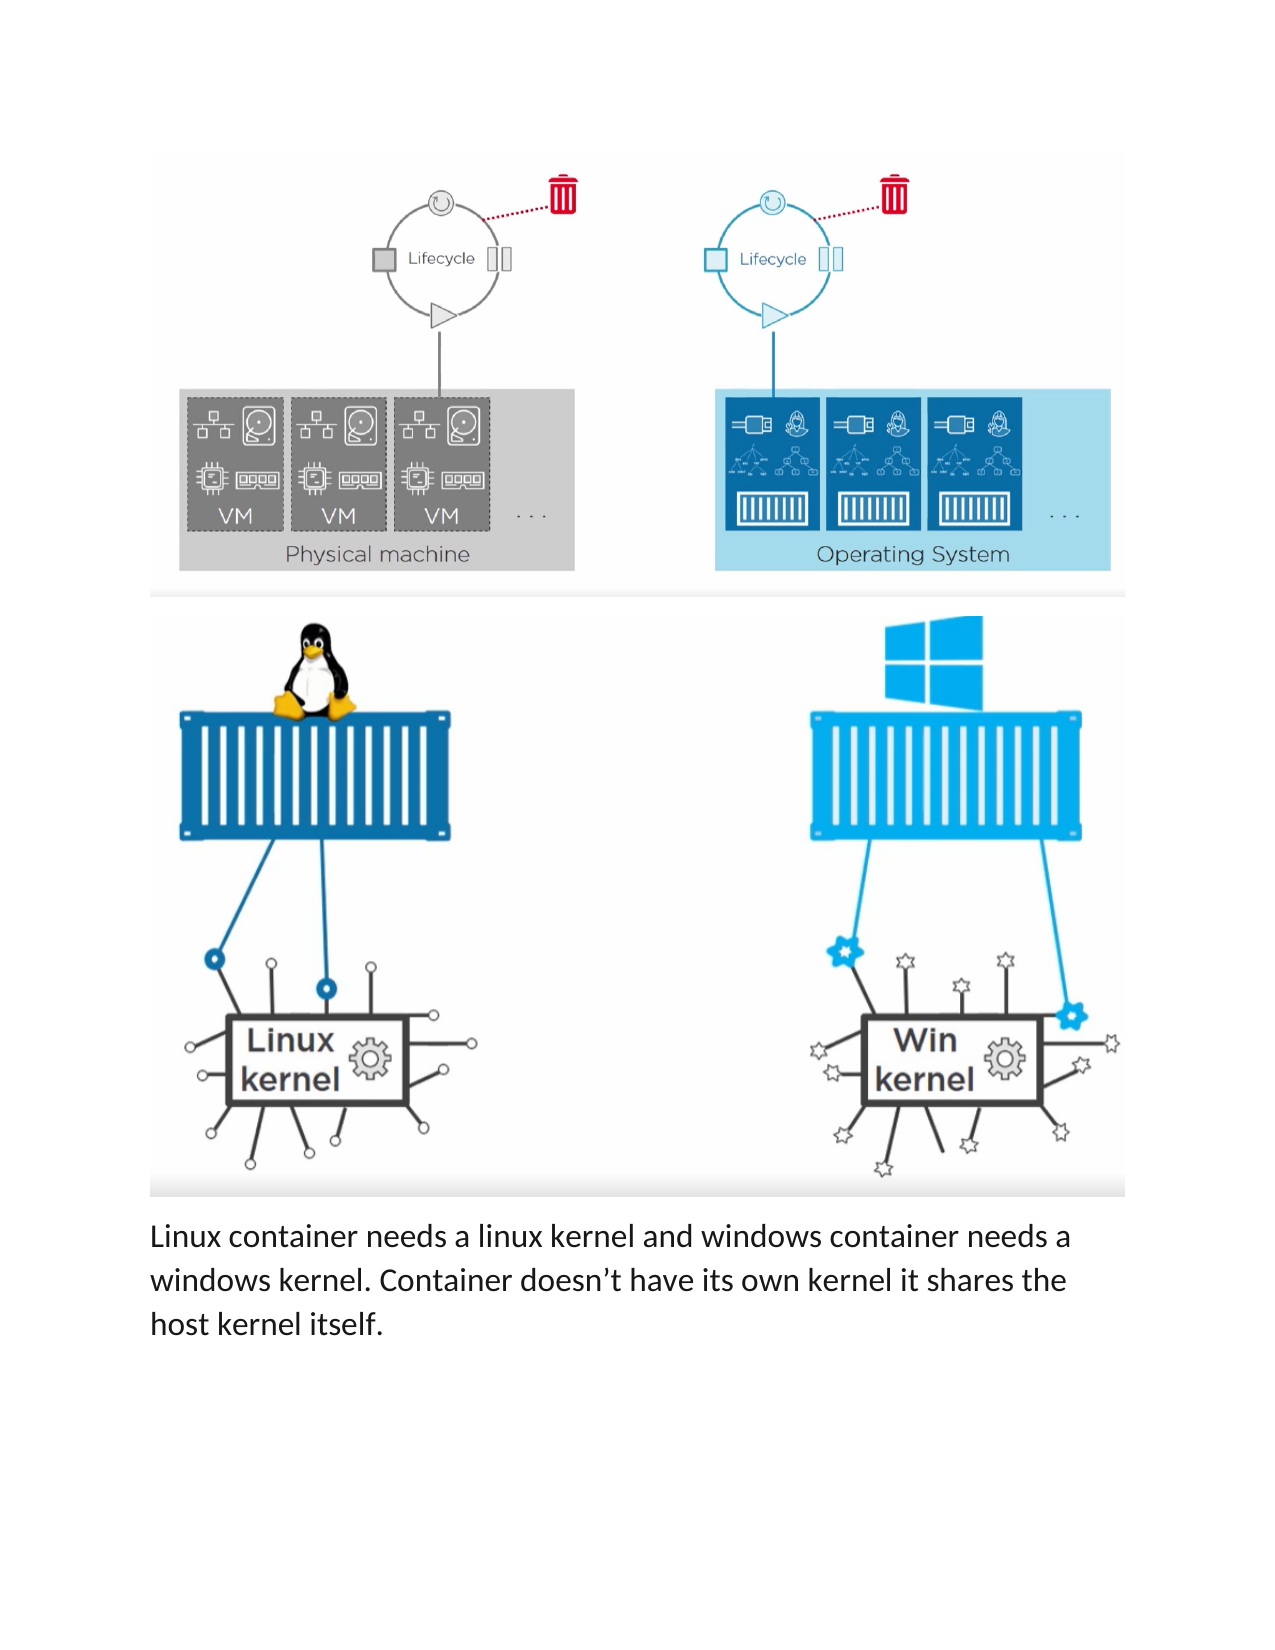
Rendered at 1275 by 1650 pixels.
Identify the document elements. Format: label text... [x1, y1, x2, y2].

text Linux container needs a linux kernel and windows container needs a windows kernel. Container doesn’t have its own kernel it shares the host kernel itself. [150, 1215, 1125, 1344]
picture [150, 616, 1125, 1197]
picture [150, 150, 1125, 597]
